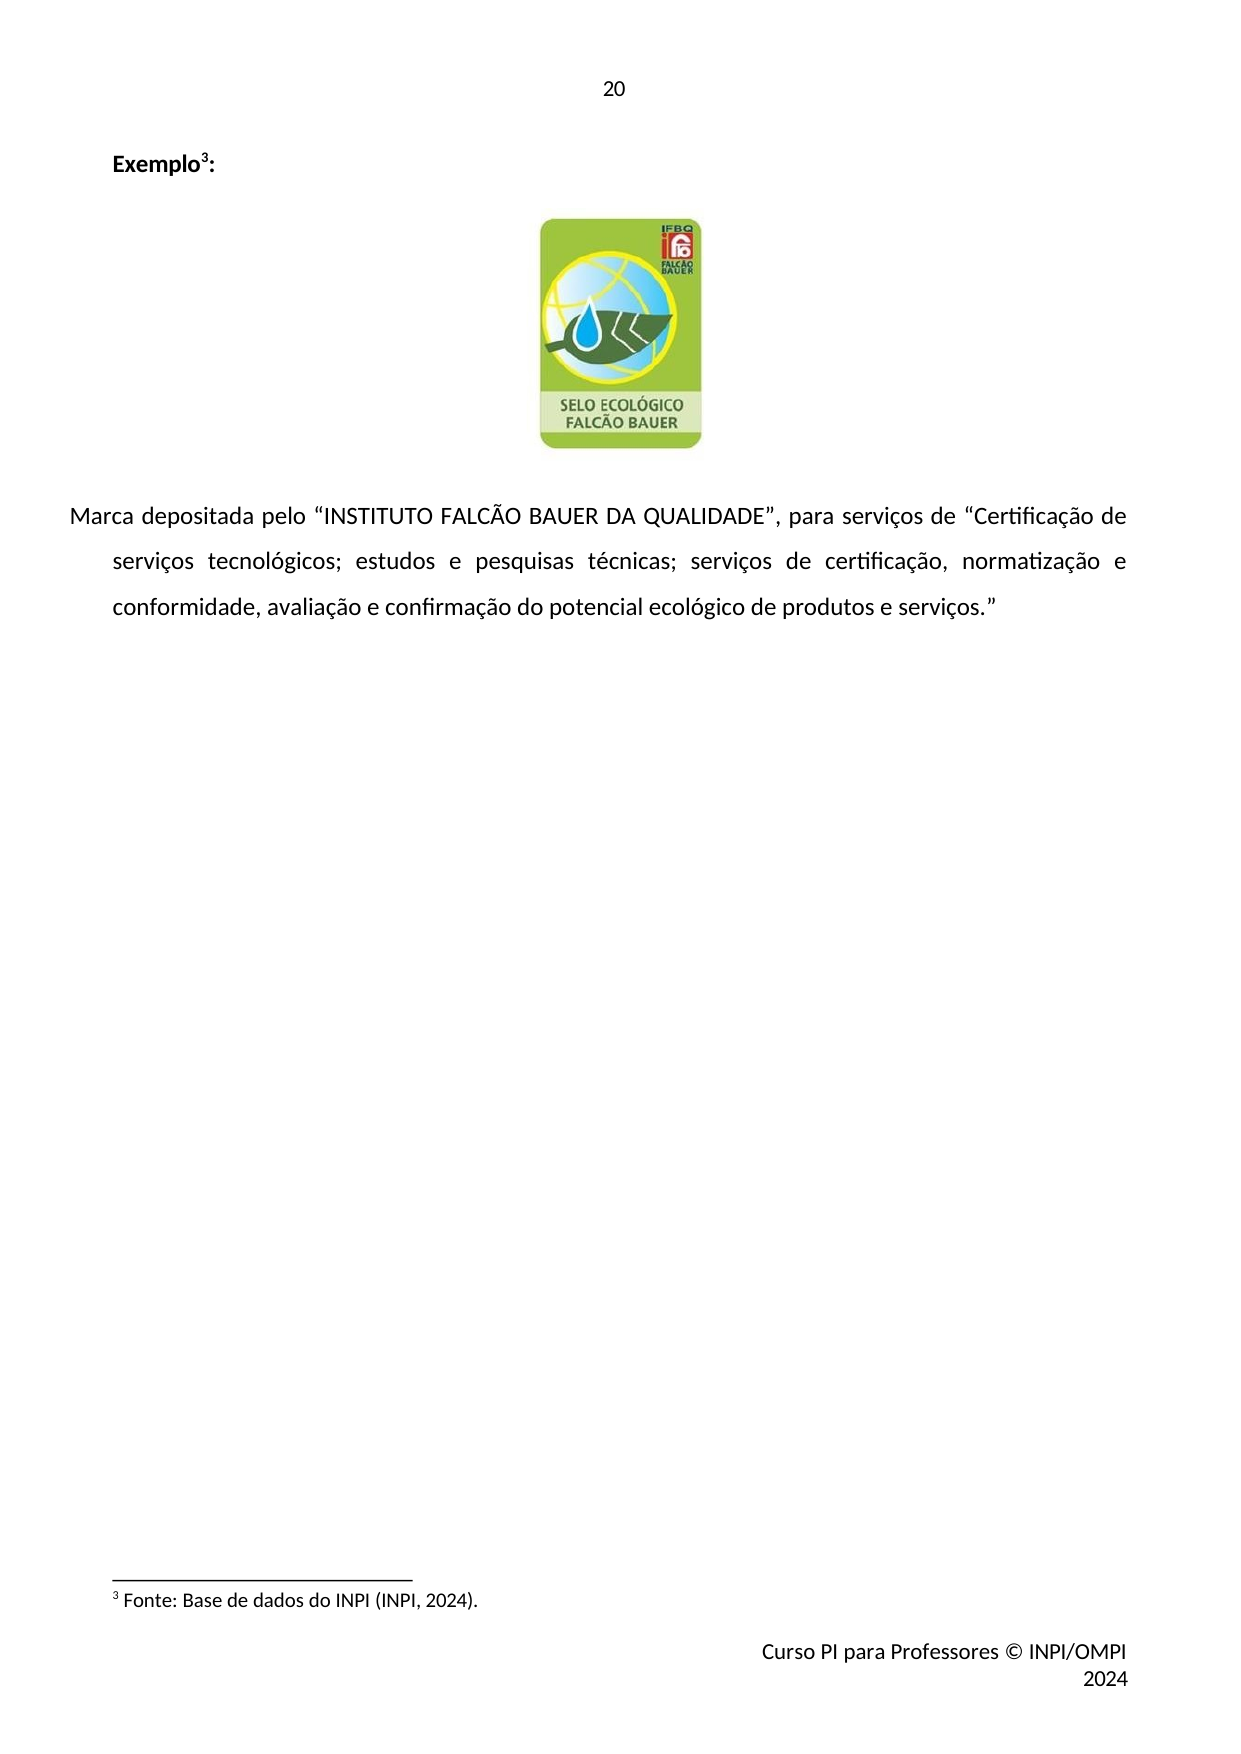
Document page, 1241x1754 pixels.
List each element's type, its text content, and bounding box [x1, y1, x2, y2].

subtitle Exemplo3: [112, 148, 1211, 179]
picture [526, 208, 705, 229]
text 3 Fonte: Base de dados do INPI (INPI, 2024). [112, 1588, 1211, 1613]
text Marca depositada pelo “INSTITUTO FALCÃO BAUER DA QUALIDADE”, para serviços de “Certificação de serviços tecnológicos; estudos e pesquisas técnicas; serviços de certificação, normatização e conformidade, avaliação e confirmação do potencial ecológico de produtos e serviços.” [69, 229, 1128, 622]
